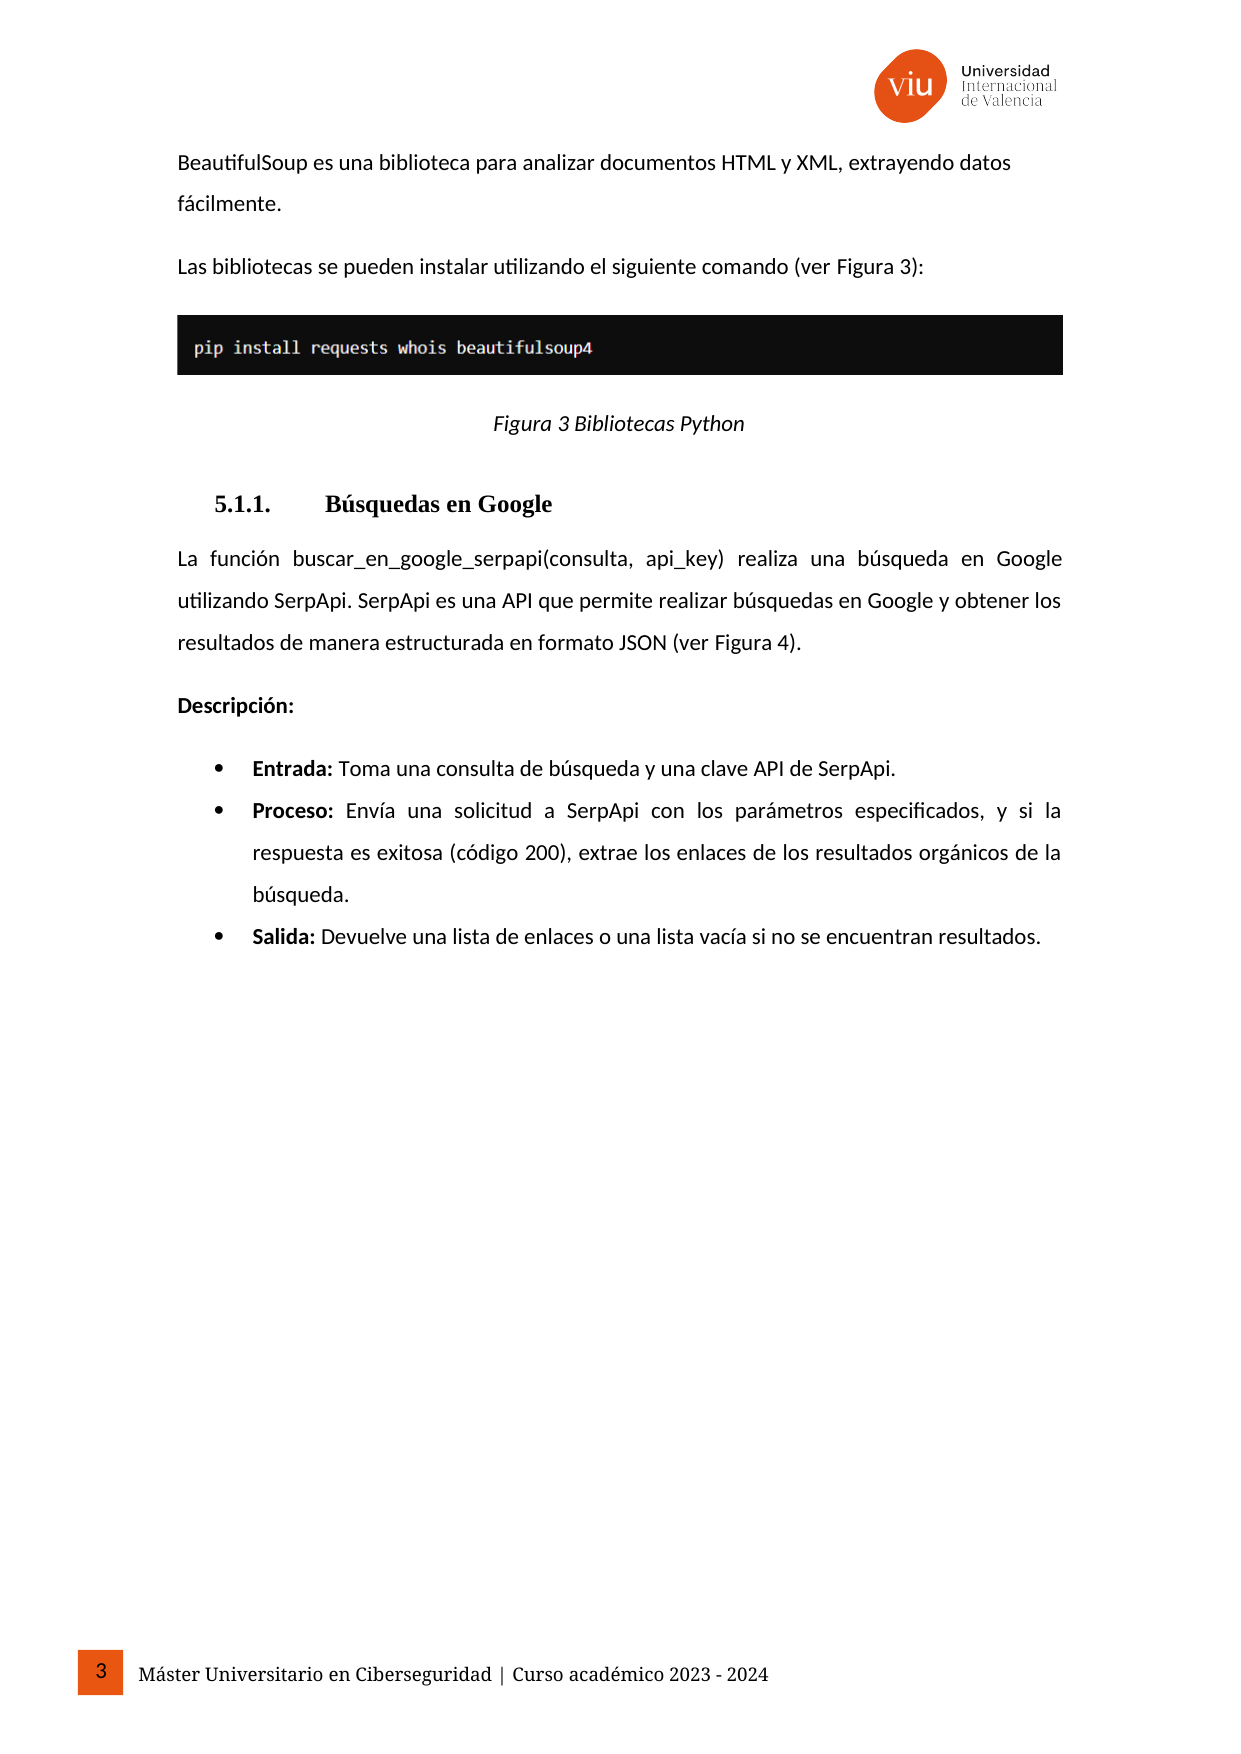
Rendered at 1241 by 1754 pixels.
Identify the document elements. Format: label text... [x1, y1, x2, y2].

text BeautifulSoup es una biblioteca para analizar documentos HTML y XML, extrayendo datos fácilmente. [177, 148, 1063, 218]
list Entrada: Toma una consulta de búsqueda y una clave API de SerpApi. [215, 754, 1063, 782]
picture [177, 315, 1063, 375]
text Descripción: [177, 691, 1063, 719]
list Proceso: Envía una solicitud a SerpApi con los parámetros especificados, y si la respuesta es exitosa (código 200), extrae los enlaces de los resultados orgánicos de la búsqueda. [215, 796, 1063, 908]
subtitle Búsquedas en Google [214, 489, 1063, 518]
picture [857, 32, 1074, 141]
list Salida: Devuelve una lista de enlaces o una lista vacía si no se encuentran resultados. [215, 922, 1063, 950]
text La función buscar_en_google_serpapi(consulta, api_key) realiza una búsqueda en Google utilizando SerpApi. SerpApi es una API que permite realizar búsquedas en Google y obtener los resultados de manera estructurada en formato JSON (ver Figura 4). [177, 544, 1063, 657]
text Figura 3 Bibliotecas Python [177, 409, 1063, 437]
text Las bibliotecas se pueden instalar utilizando el siguiente comando (ver Figura 3): [177, 252, 1063, 280]
